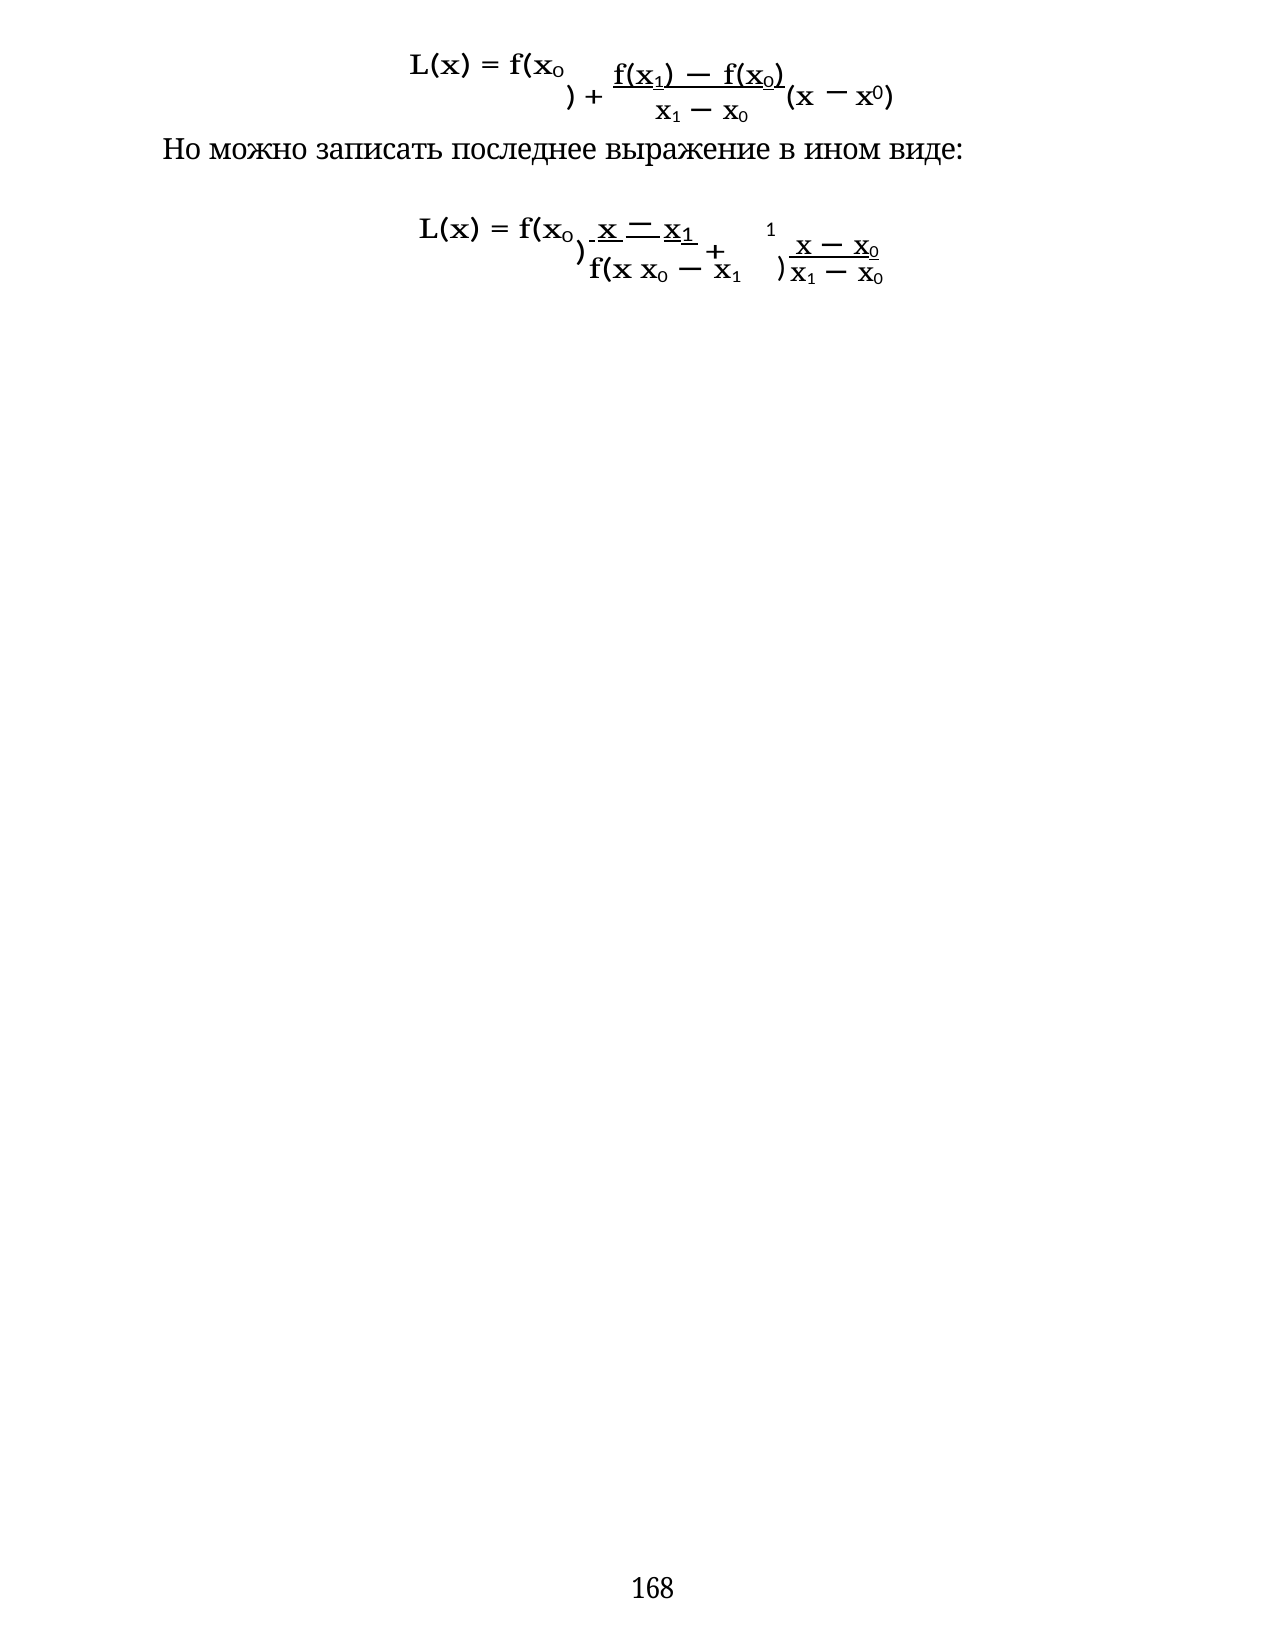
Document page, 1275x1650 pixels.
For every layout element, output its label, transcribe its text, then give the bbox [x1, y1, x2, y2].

text ) + f(x1) − f(x0)(x x ) [565, 52, 1237, 92]
text ) x − x0 x1 − x0 [776, 221, 883, 290]
text L(x) = f(x0 [37, 211, 573, 246]
text Но можно записать последнее выражение в ином виде: [162, 128, 1237, 168]
text x1 − x0 [655, 92, 1237, 126]
text L(x) = f(x0 [37, 46, 564, 81]
text ) x − x1 + f(x x0 − x1 [574, 234, 765, 287]
